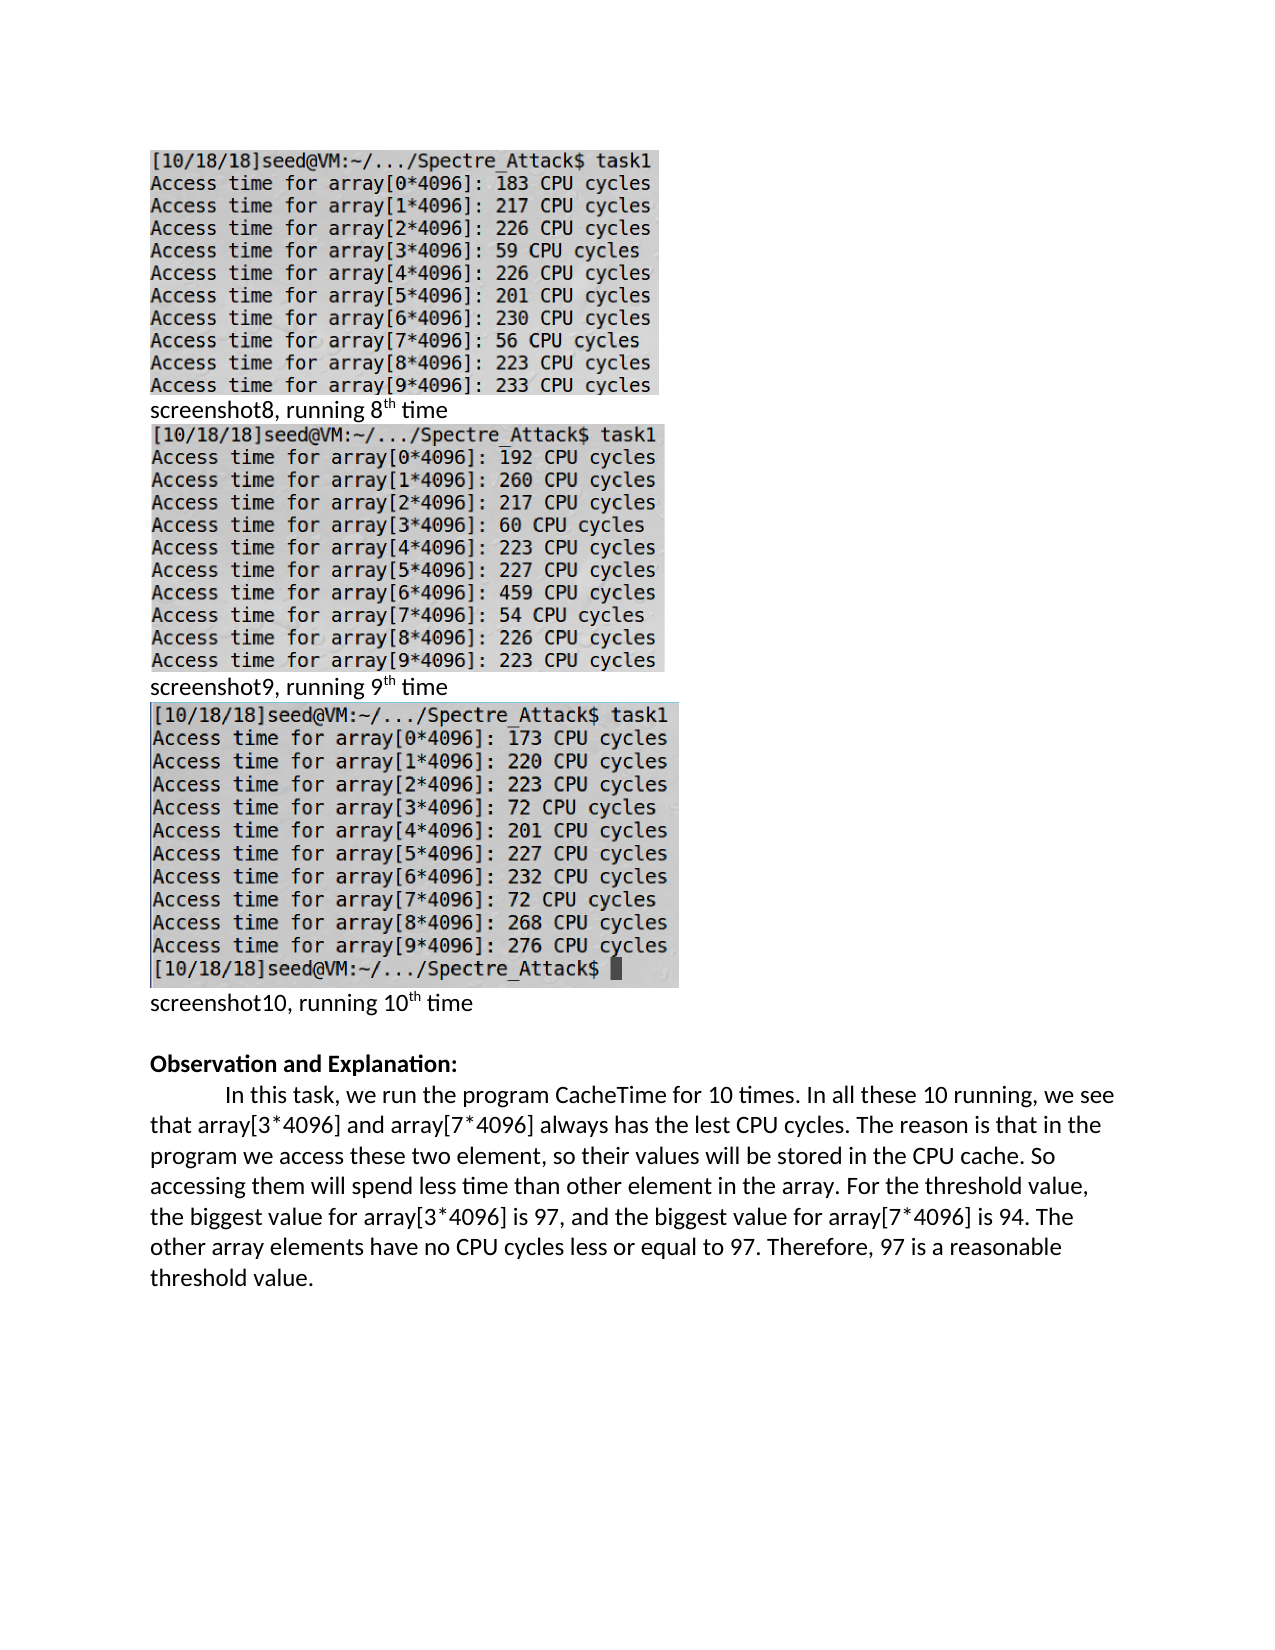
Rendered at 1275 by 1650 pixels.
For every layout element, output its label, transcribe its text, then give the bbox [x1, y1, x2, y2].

picture [150, 424, 665, 672]
text In this task, we run the program CacheTime for 10 times. In all these 10 running, we see that array[3*4096] and array[7*4096] always has the lest CPU cycles. The reason is that in the program we access these two element, so their values will be stored in the CPU cache. So accessing them will spend less time than other element in the array. For the threshold value, the biggest value for array[3*4096] is 97, and the biggest value for array[7*4096] is 94. The other array elements have no CPU cycles less or equal to 97. Therefore, 97 is a reasonable threshold value. [150, 1079, 1125, 1292]
text screenshot8, running 8th time [150, 394, 1125, 425]
picture [150, 702, 679, 988]
text screenshot9, running 9th time [150, 672, 1125, 702]
text Observation and Explanation: [150, 1048, 1125, 1079]
picture [150, 150, 659, 395]
text screenshot10, running 10th time [150, 987, 1125, 1018]
